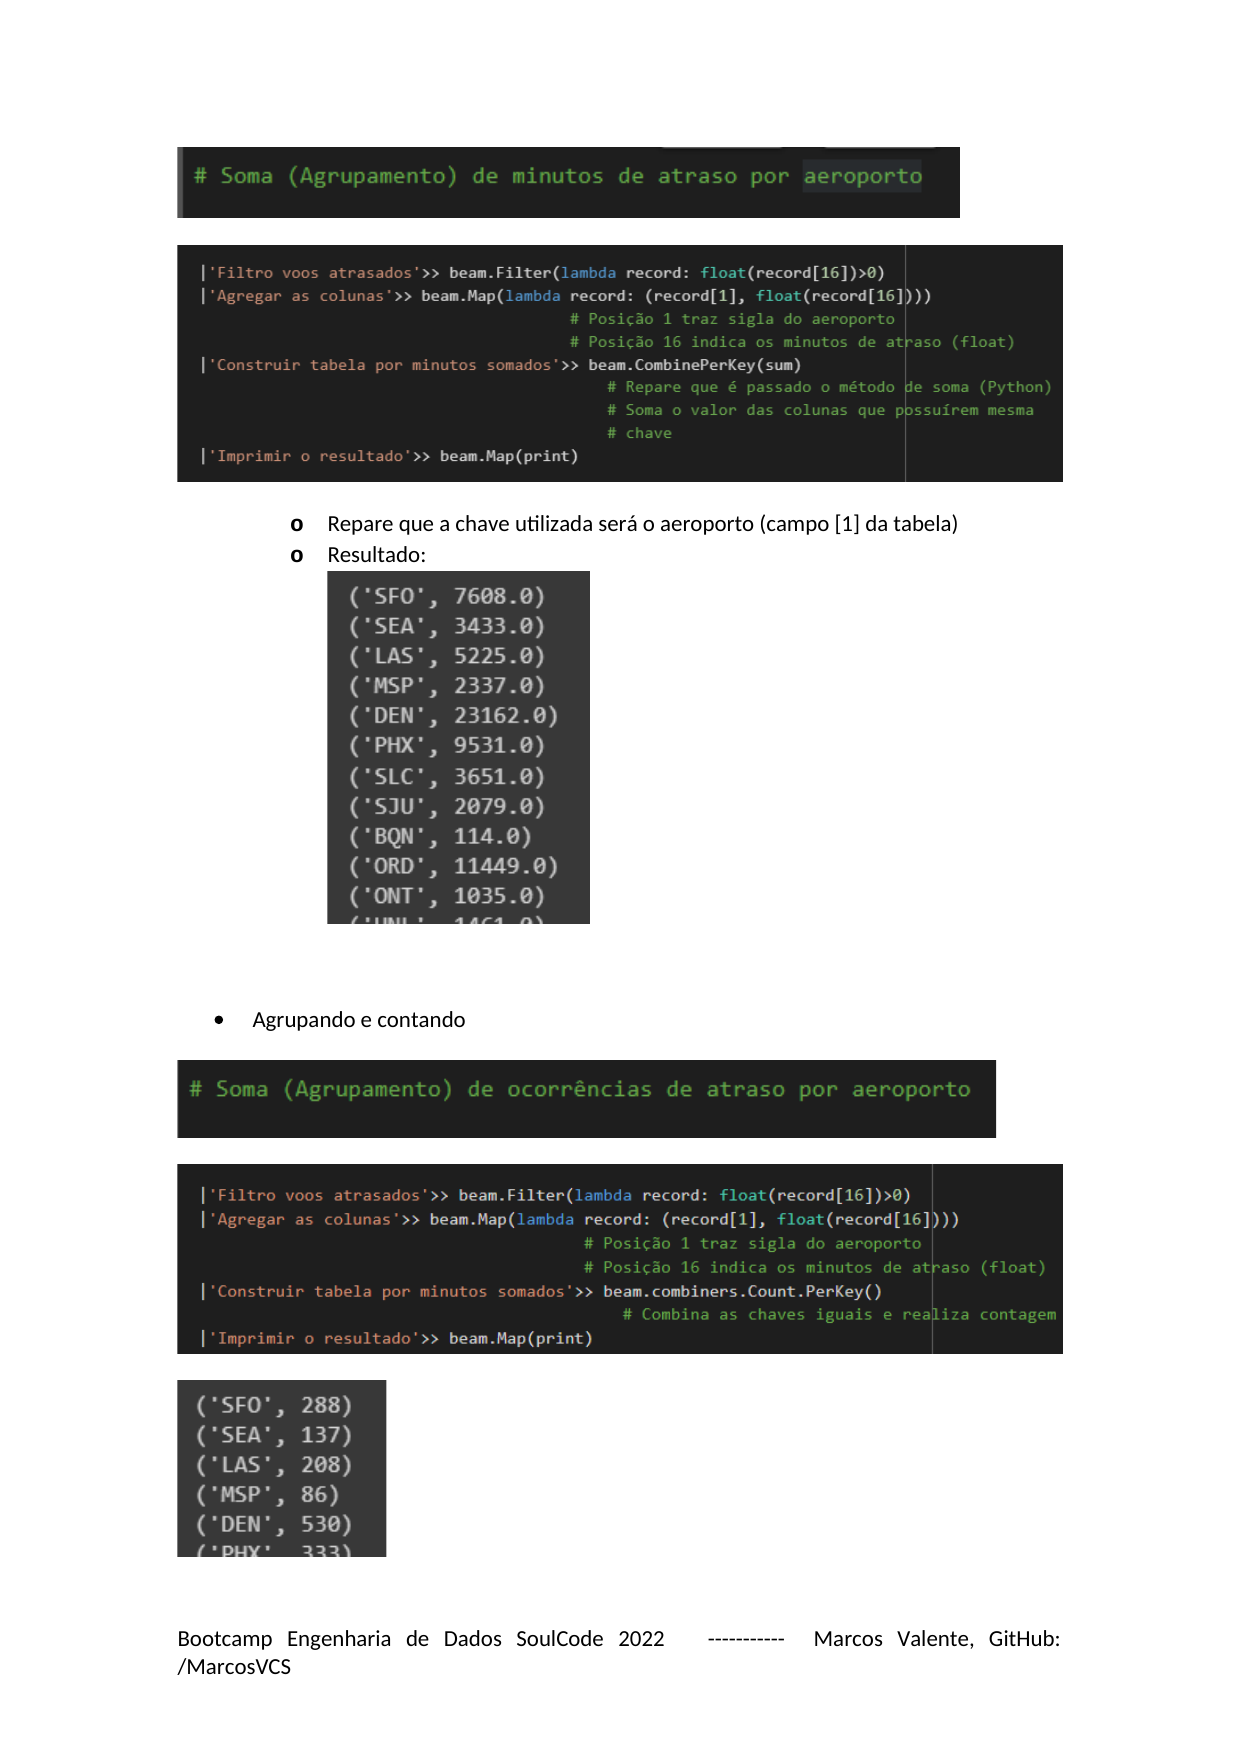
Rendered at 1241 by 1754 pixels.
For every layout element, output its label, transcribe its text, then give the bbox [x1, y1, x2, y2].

picture [177, 1060, 997, 1138]
list Repare que a chave utilizada será o aeroporto (campo [1] da tabela) [290, 509, 1063, 538]
list Agrupando e contando [215, 1006, 1063, 1034]
picture [177, 1380, 387, 1557]
list Resultado: [290, 540, 1063, 569]
picture [177, 245, 1063, 482]
picture [177, 147, 960, 218]
picture [327, 571, 590, 924]
picture [177, 1164, 1063, 1354]
